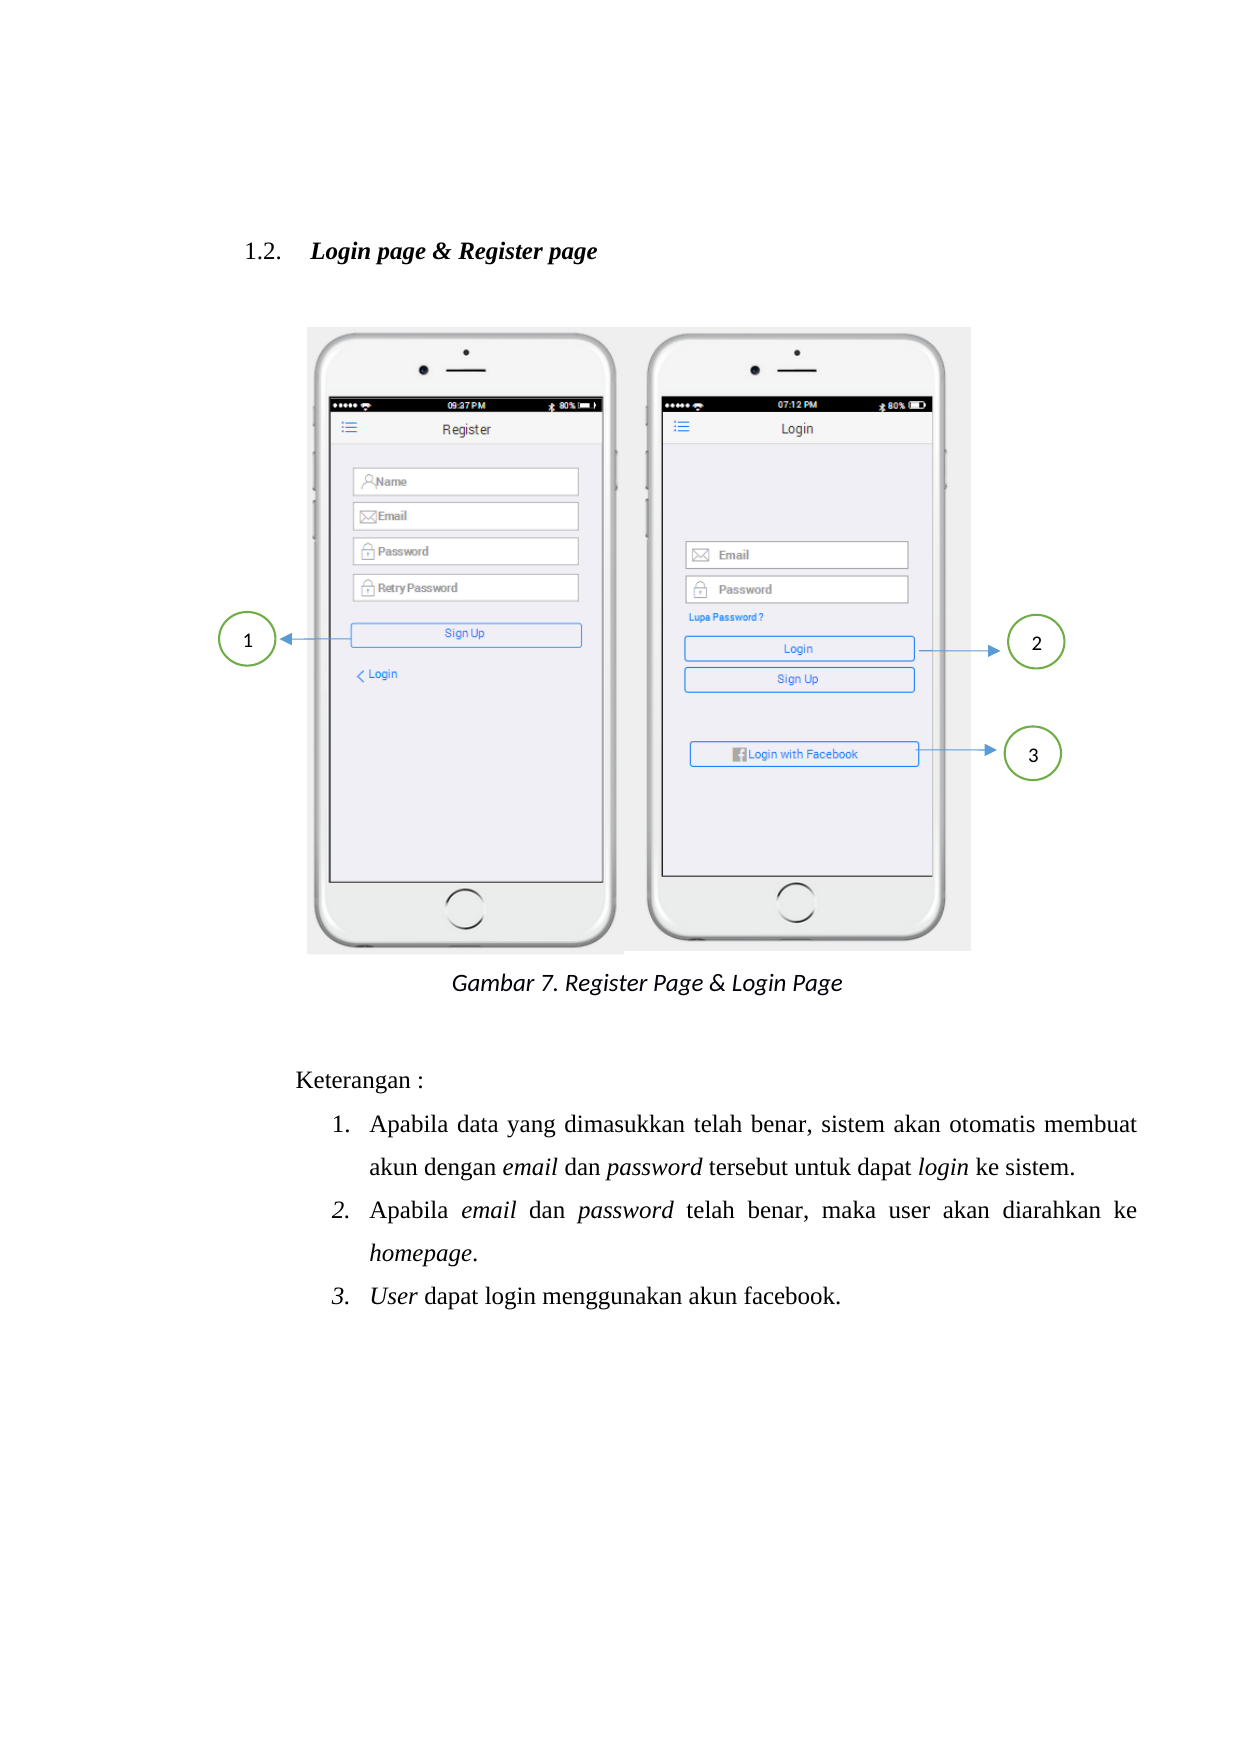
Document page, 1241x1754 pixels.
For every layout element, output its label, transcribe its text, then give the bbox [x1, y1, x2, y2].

subtitle Login page & Register page [244, 236, 1063, 265]
picture [307, 327, 971, 954]
